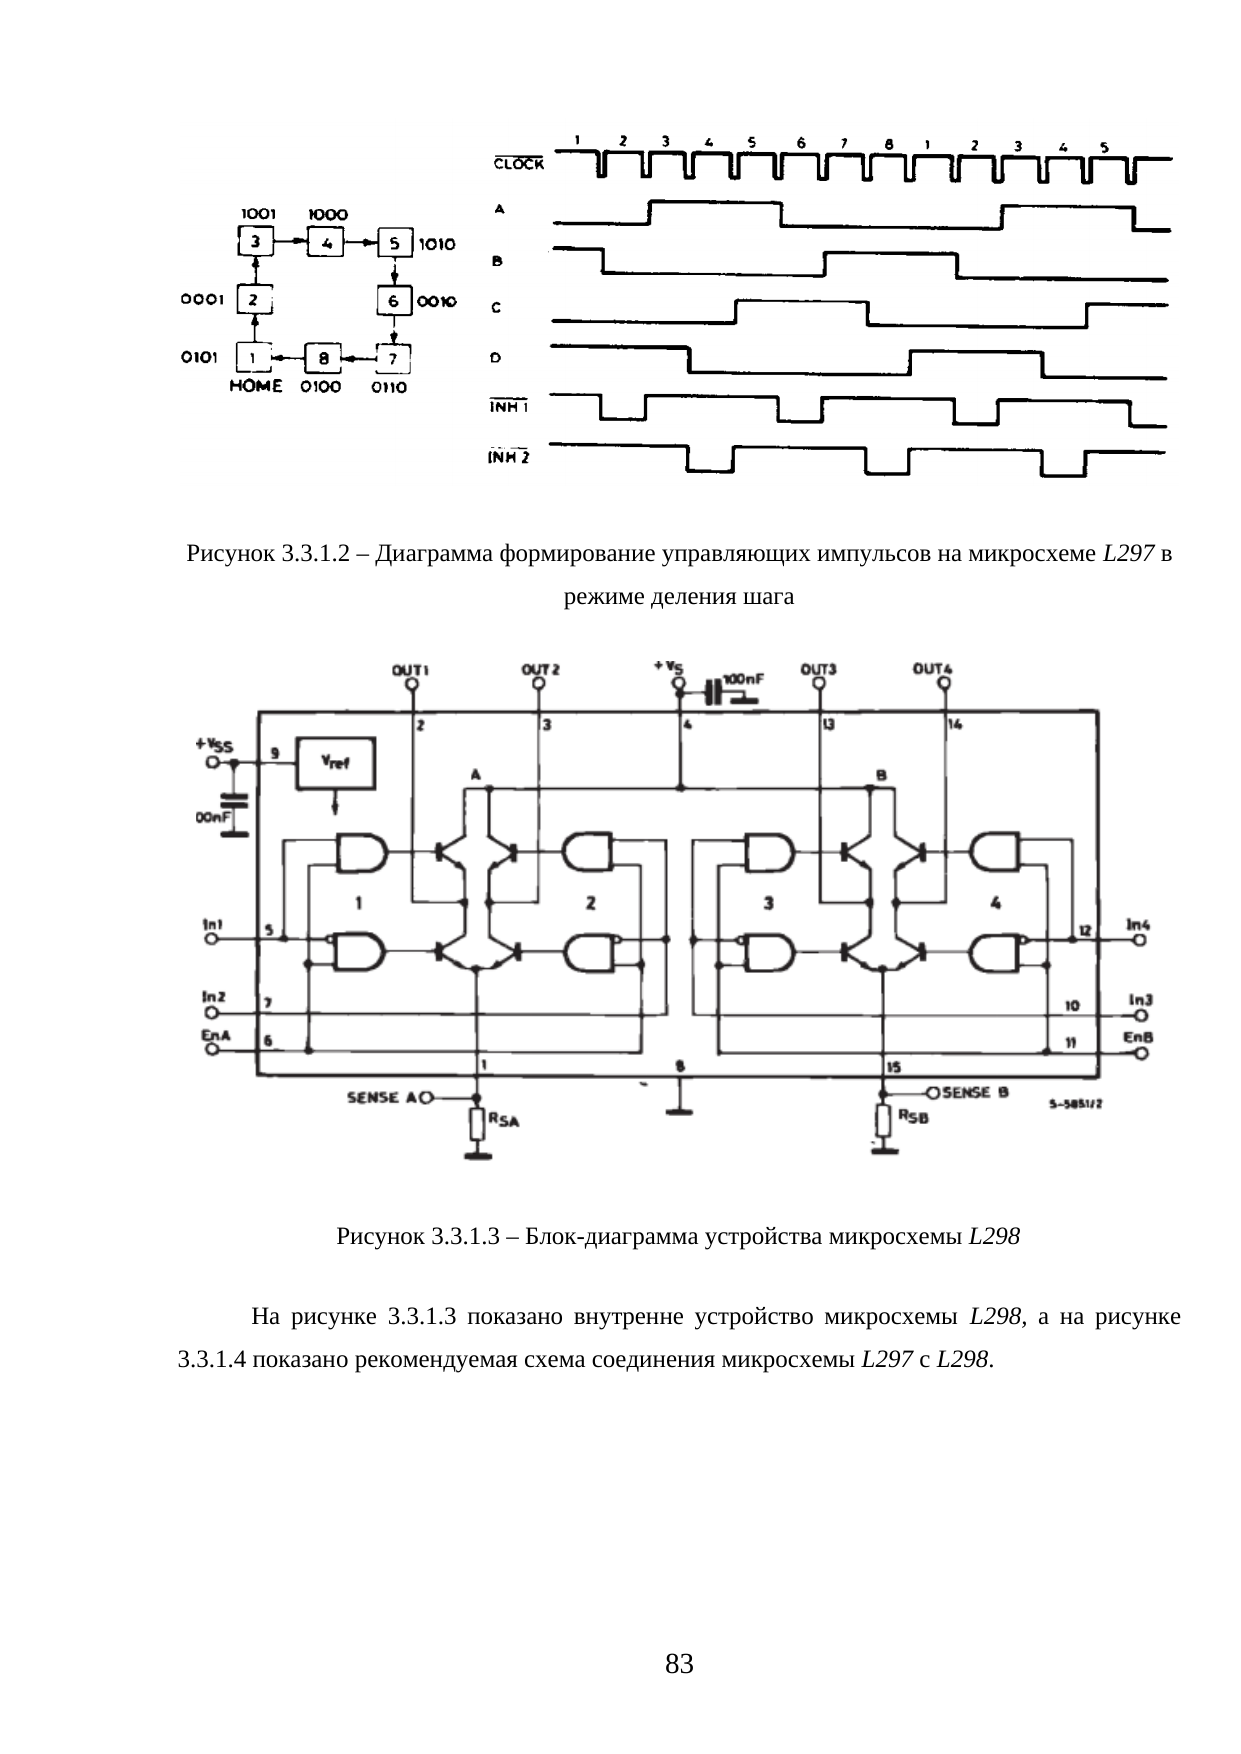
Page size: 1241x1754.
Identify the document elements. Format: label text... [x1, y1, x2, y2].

picture [179, 118, 1179, 486]
text На рисунке 3.3.1.3 показано внутренне устройство микросхемы L298, а на рисунке 3.3.1.4 показано рекомендуемая схема соединения микросхемы L297 с L298. [177, 1301, 1181, 1373]
text Рисунок 3.3.1.2 – Диаграмма формирование управляющих импульсов на микросхеме L297 в режиме деления шага [177, 538, 1181, 610]
picture [196, 661, 1163, 1169]
text Рисунок 3.3.1.3 – Блок-диаграмма устройства микросхемы L298 [177, 1221, 1181, 1249]
